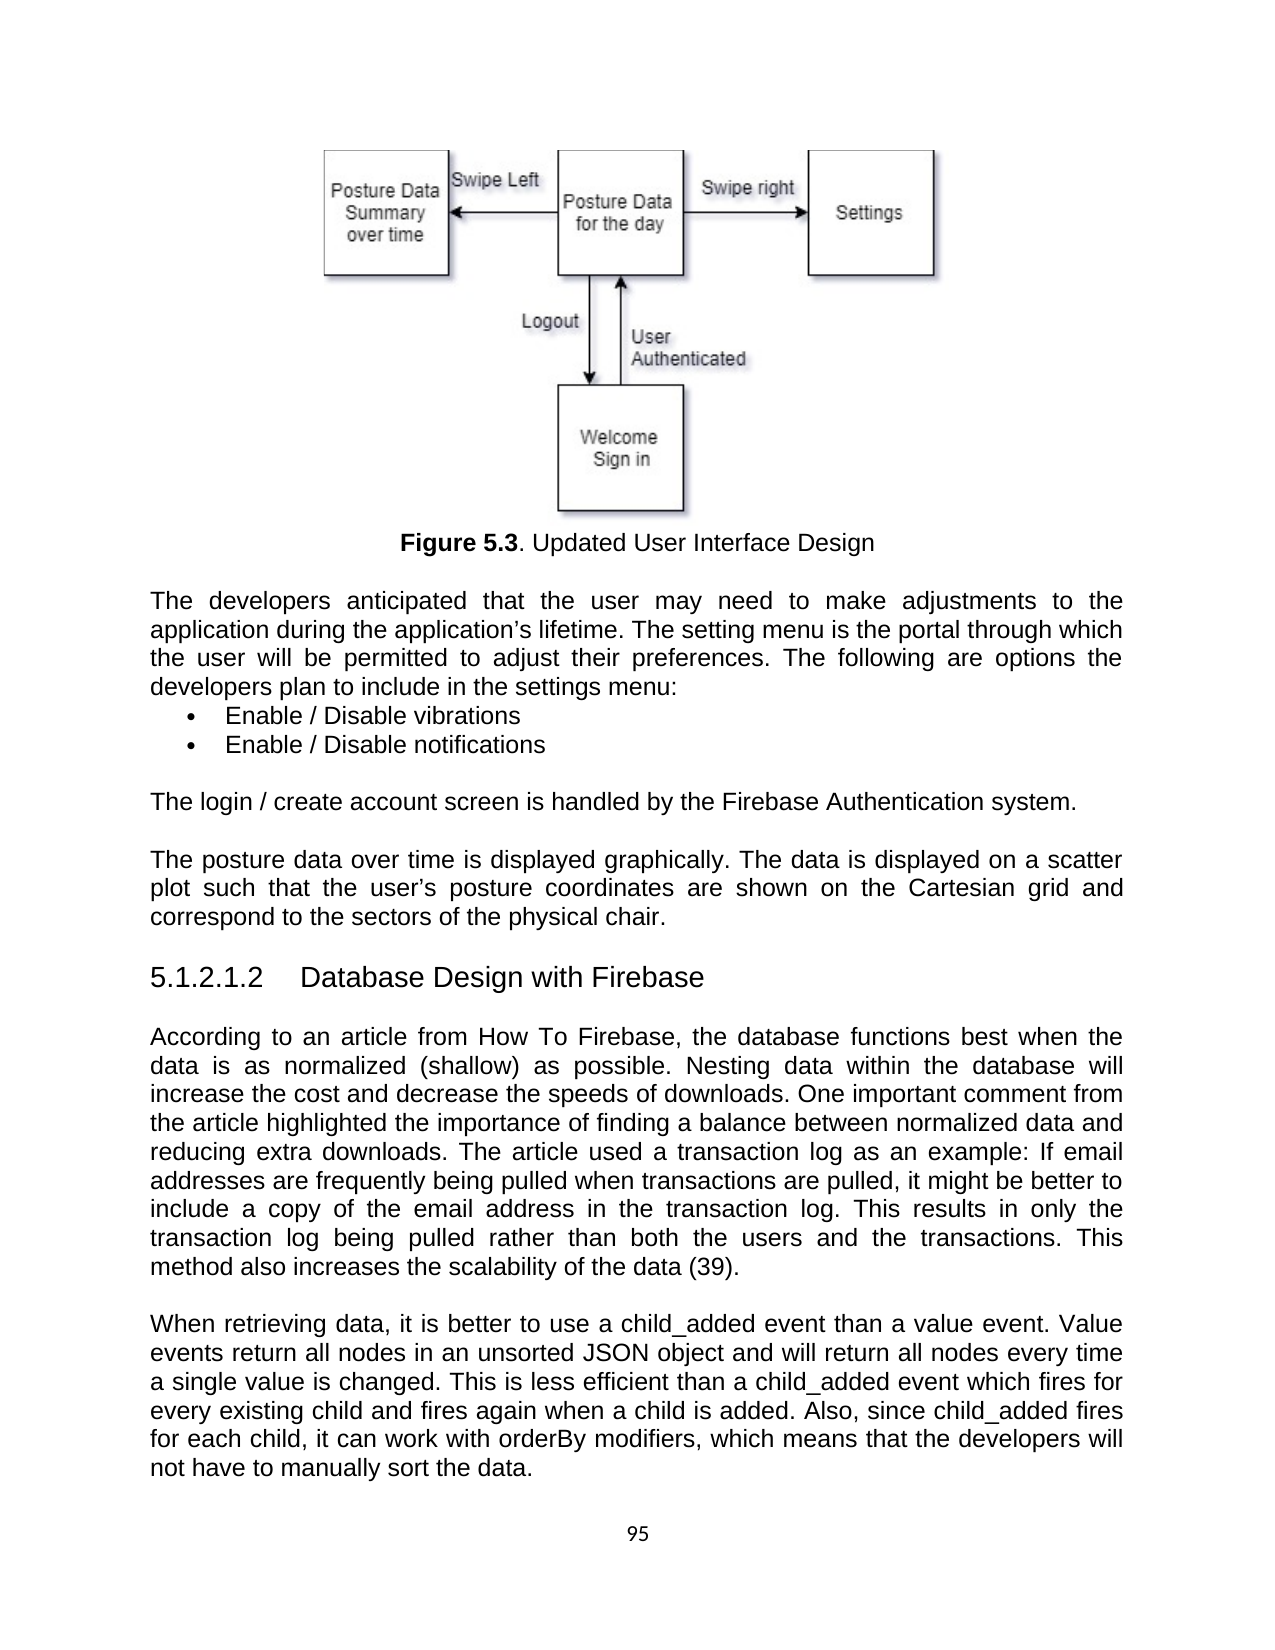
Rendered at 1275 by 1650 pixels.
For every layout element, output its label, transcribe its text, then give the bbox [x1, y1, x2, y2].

text The login / create account screen is handled by the Firebase Authentication system. [150, 787, 1125, 816]
text When retrieving data, it is better to use a child_added event than a value event. Value events return all nodes in an unsorted JSON object and will return all nodes every time a single value is changed. This is less efficient than a child_added event which fires for every existing child and fires again when a child is added. Also, since child_added fires for each child, it can work with orderBy modifiers, which means that the developers will not have to manually sort the data. [150, 1309, 1125, 1482]
text The posture data over time is displayed graphically. The data is displayed on a scatter plot such that the user’s posture coordinates are shown on the Cartesian grid and correspond to the sectors of the physical chair. [150, 845, 1125, 931]
text According to an article from How To Firebase, the database functions best when the data is as normalized (shallow) as possible. Nesting data within the database will increase the cost and decrease the speeds of downloads. One important comment from the article highlighted the importance of finding a balance between normalized data and reducing extra downloads. The article used a transaction log as an example: If email addresses are frequently being pulled when transactions are pulled, it might be better to include a copy of the email address in the transaction log. This results in only the transaction log being pulled rather than both the users and the transactions. This method also increases the scalability of the data (39). [150, 1022, 1125, 1281]
list Enable / Disable notifications [187, 730, 1125, 758]
text The developers anticipated that the user may need to make adjustments to the application during the application’s lifetime. The setting menu is the portal through which the user will be permitted to adjust their preferences. The following are options the developers plan to include in the settings menu: [150, 586, 1125, 701]
subtitle Database Design with Firebase [150, 960, 1125, 993]
picture [323, 150, 952, 529]
list Enable / Disable vibrations [187, 701, 1125, 730]
text Figure 5.3. Updated User Interface Design [150, 528, 1125, 557]
